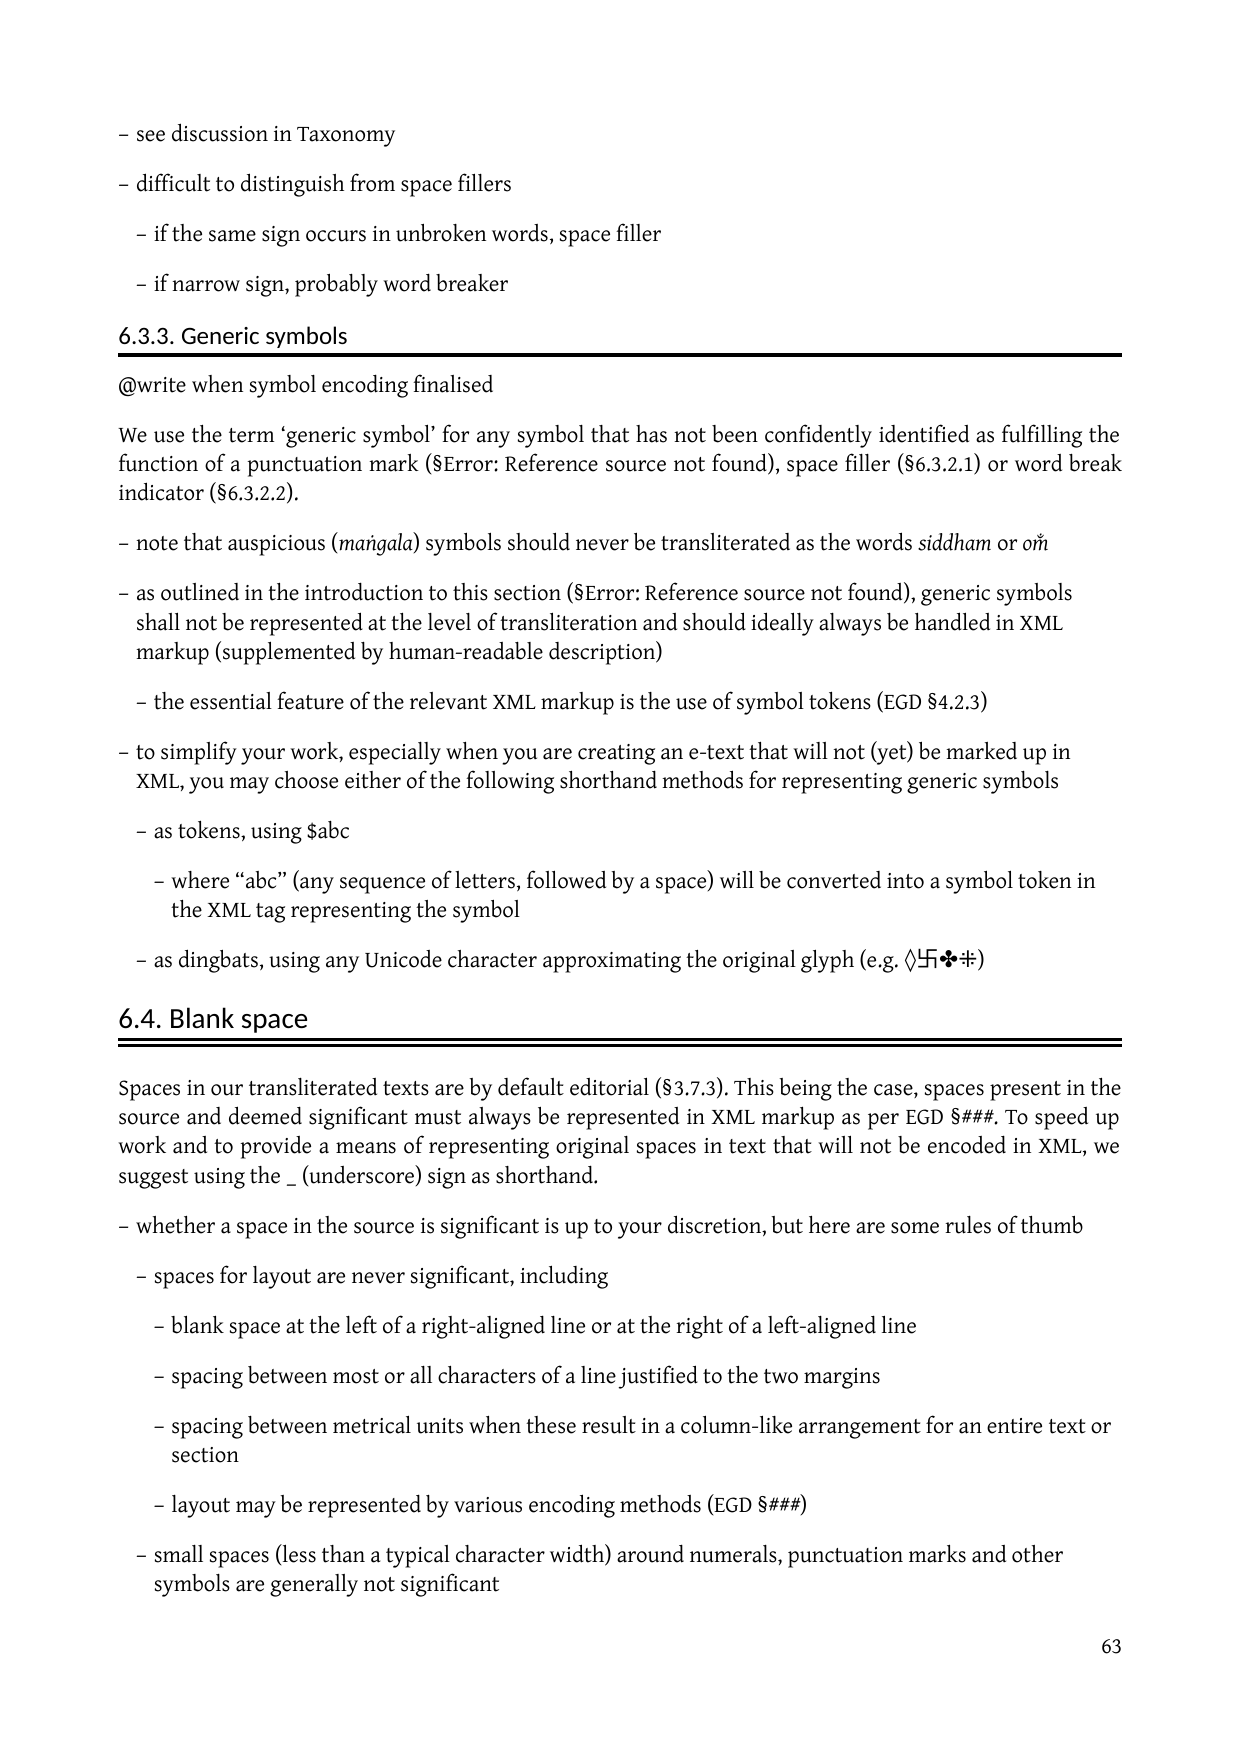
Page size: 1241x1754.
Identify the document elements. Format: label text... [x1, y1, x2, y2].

list as tokens, using $abc [136, 815, 1122, 844]
text Spaces in our transliterated texts are by default editorial (§3.10). This being the case, spaces present in the source and deemed significant must always be represented in XML markup as per EGD §###. To speed up work and to provide a means of representing original spaces in text that will not be encoded in XML, we suggest using the _ (underscore) sign as shorthand. [118, 1072, 1122, 1189]
list if the same sign occurs in unbroken words, space filler [136, 218, 1122, 247]
list difficult to distinguish from space fillers [118, 168, 1122, 197]
list spacing between most or all characters of a line justified to the two margins [153, 1360, 1122, 1389]
list spaces for layout are never significant, including [136, 1260, 1122, 1289]
list blank space at the left of a right-aligned line or at the right of a left-aligned line [153, 1310, 1122, 1339]
list layout may be represented by various encoding methods (EGD §###) [153, 1489, 1122, 1518]
list if narrow sign, probably word breaker [136, 268, 1122, 297]
list where “abc” (any sequence of letters, followed by a space) will be converted into a symbol token in the XML tag representing the symbol [153, 865, 1122, 923]
list small spaces (less than a typical character width) around numerals, punctuation marks and other symbols are generally not significant [136, 1539, 1122, 1597]
list note that auspicious (maṅgala) symbols should never be transliterated as the words siddham or om̐ [118, 527, 1122, 557]
text @write when symbol encoding finalised [118, 369, 1122, 398]
subtitle Generic symbols [118, 318, 1122, 353]
list the essential feature of the relevant XML markup is the use of symbol tokens (EGD §4.2.3) [136, 686, 1122, 715]
list as dingbats, using any Unicode character approximating the original glyph (e.g. ◊卐✤⁜❎) [136, 944, 1122, 973]
list see discussion in Taxonomy [118, 118, 1122, 147]
subtitle Blank space [118, 998, 1122, 1038]
list spacing between metrical units when these result in a column-like arrangement for an entire text or section [153, 1410, 1122, 1468]
list whether a space in the source is significant is up to your discretion, but here are some rules of thumb [118, 1210, 1122, 1239]
list to simplify your work, especially when you are creating an e-text that will not (yet) be marked up in XML, you may choose either of the following shorthand methods for representing generic symbols [118, 736, 1122, 794]
